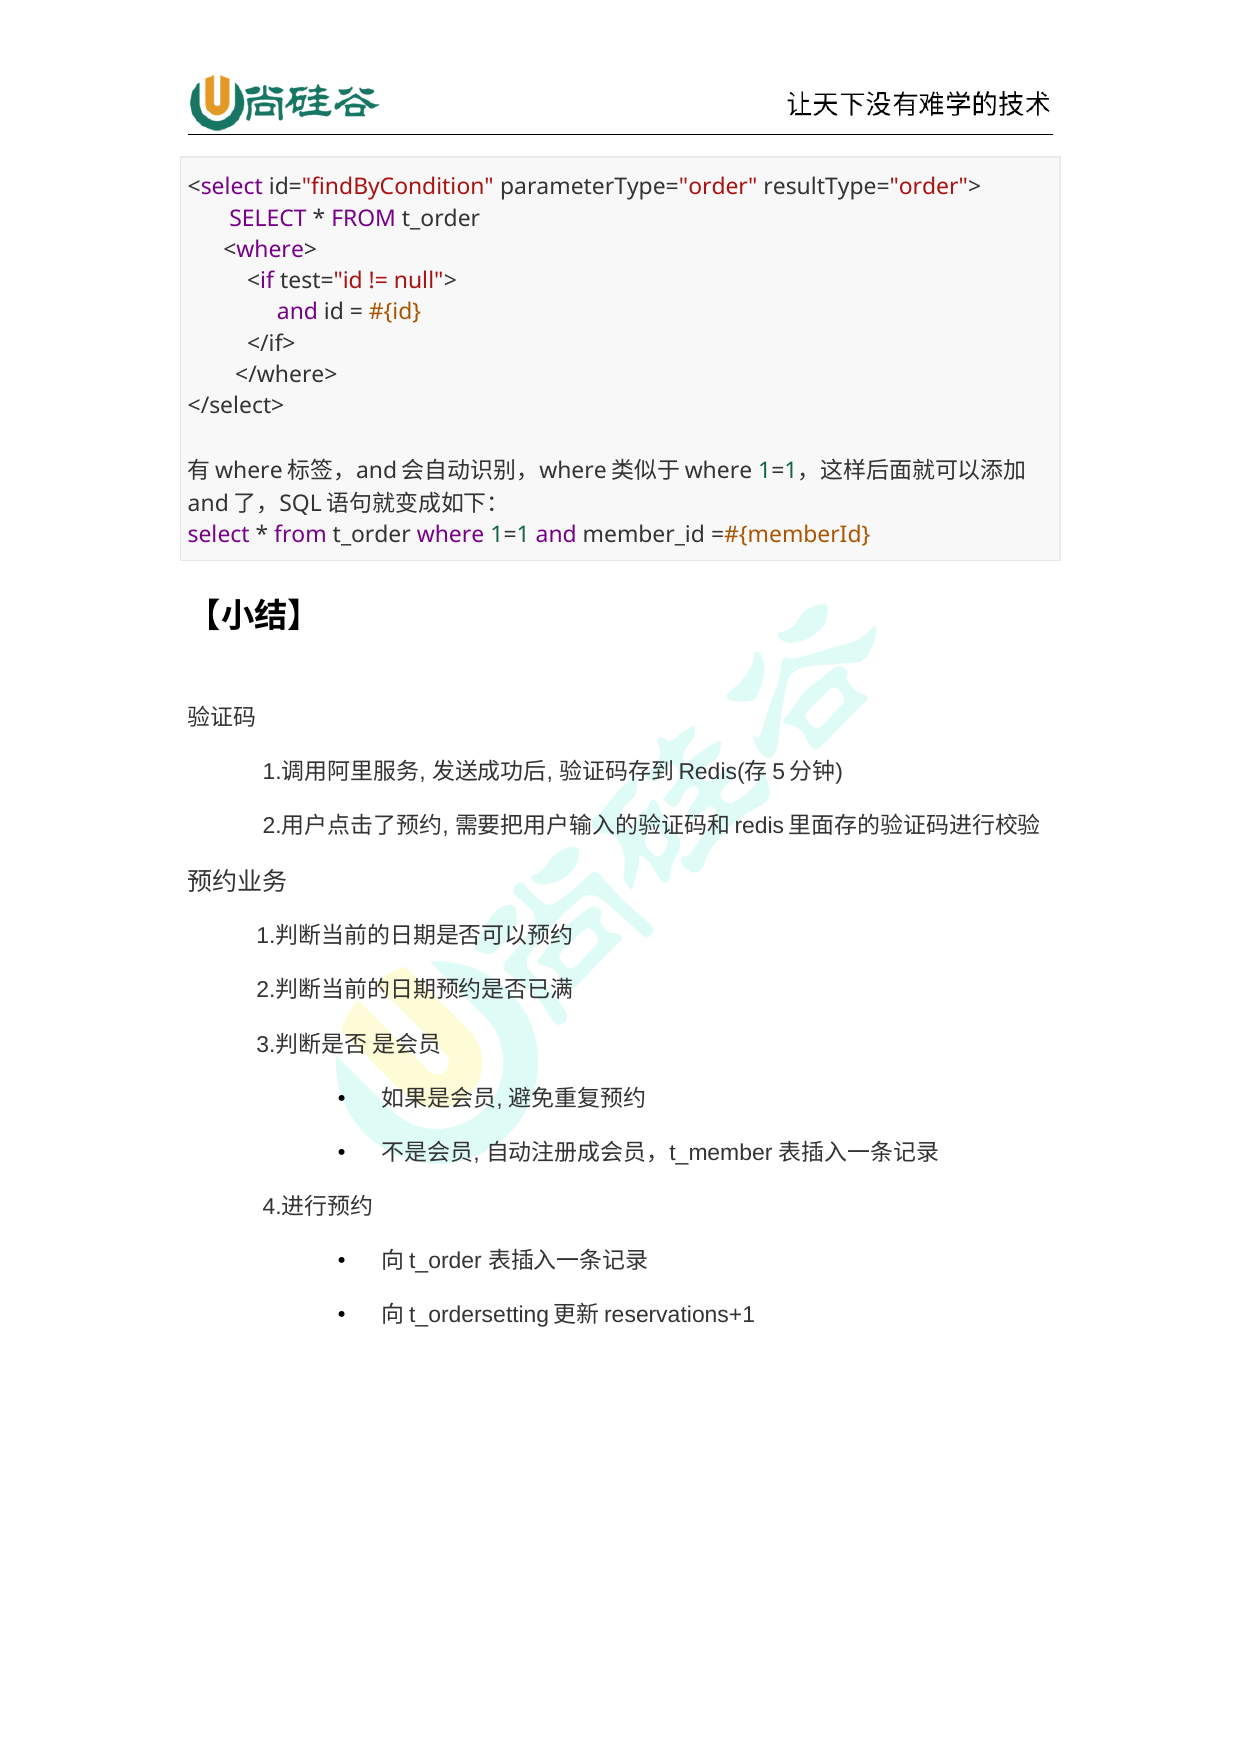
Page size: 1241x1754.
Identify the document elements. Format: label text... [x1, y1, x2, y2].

text 3.判断是否 是会员 [256, 1025, 1053, 1059]
text <select id="findByCondition" parameterType="order" resultType="order"> SELECT * FROM t_order <where> <if test="id != null"> and id = #{id} </if> </where> </select> 有where标签，and会自动识别，where类似于where 1=1，这样后面就可以添加and了，SQL语句就变成如下： select * from t_order where 1=1 and member_id =#{memberId} [181, 158, 1059, 560]
list 如果是会员, 避免重复预约 [338, 1079, 1053, 1113]
text 2.用户点击了预约, 需要把用户输入的验证码和redis里面存的验证码进行校验 [262, 807, 1053, 840]
text 1.判断当前的日期是否可以预约 [256, 917, 1053, 951]
subtitle 【小结】 [187, 588, 1053, 637]
text 预约业务 [187, 861, 1053, 897]
list 不是会员, 自动注册成会员，t_member 表插入一条记录 [338, 1133, 1053, 1167]
text 4.进行预约 [187, 1188, 1053, 1221]
text 验证码 [187, 699, 1053, 732]
text 2.判断当前的日期预约是否已满 [256, 971, 1053, 1004]
text 1.调用阿里服务, 发送成功后, 验证码存到Redis(存5分钟) [262, 753, 1053, 786]
list 向t_order 表插入一条记录 [338, 1242, 1053, 1275]
list 向t_ordersetting更新reservations+1 [338, 1296, 1053, 1329]
picture [187, 73, 1053, 132]
